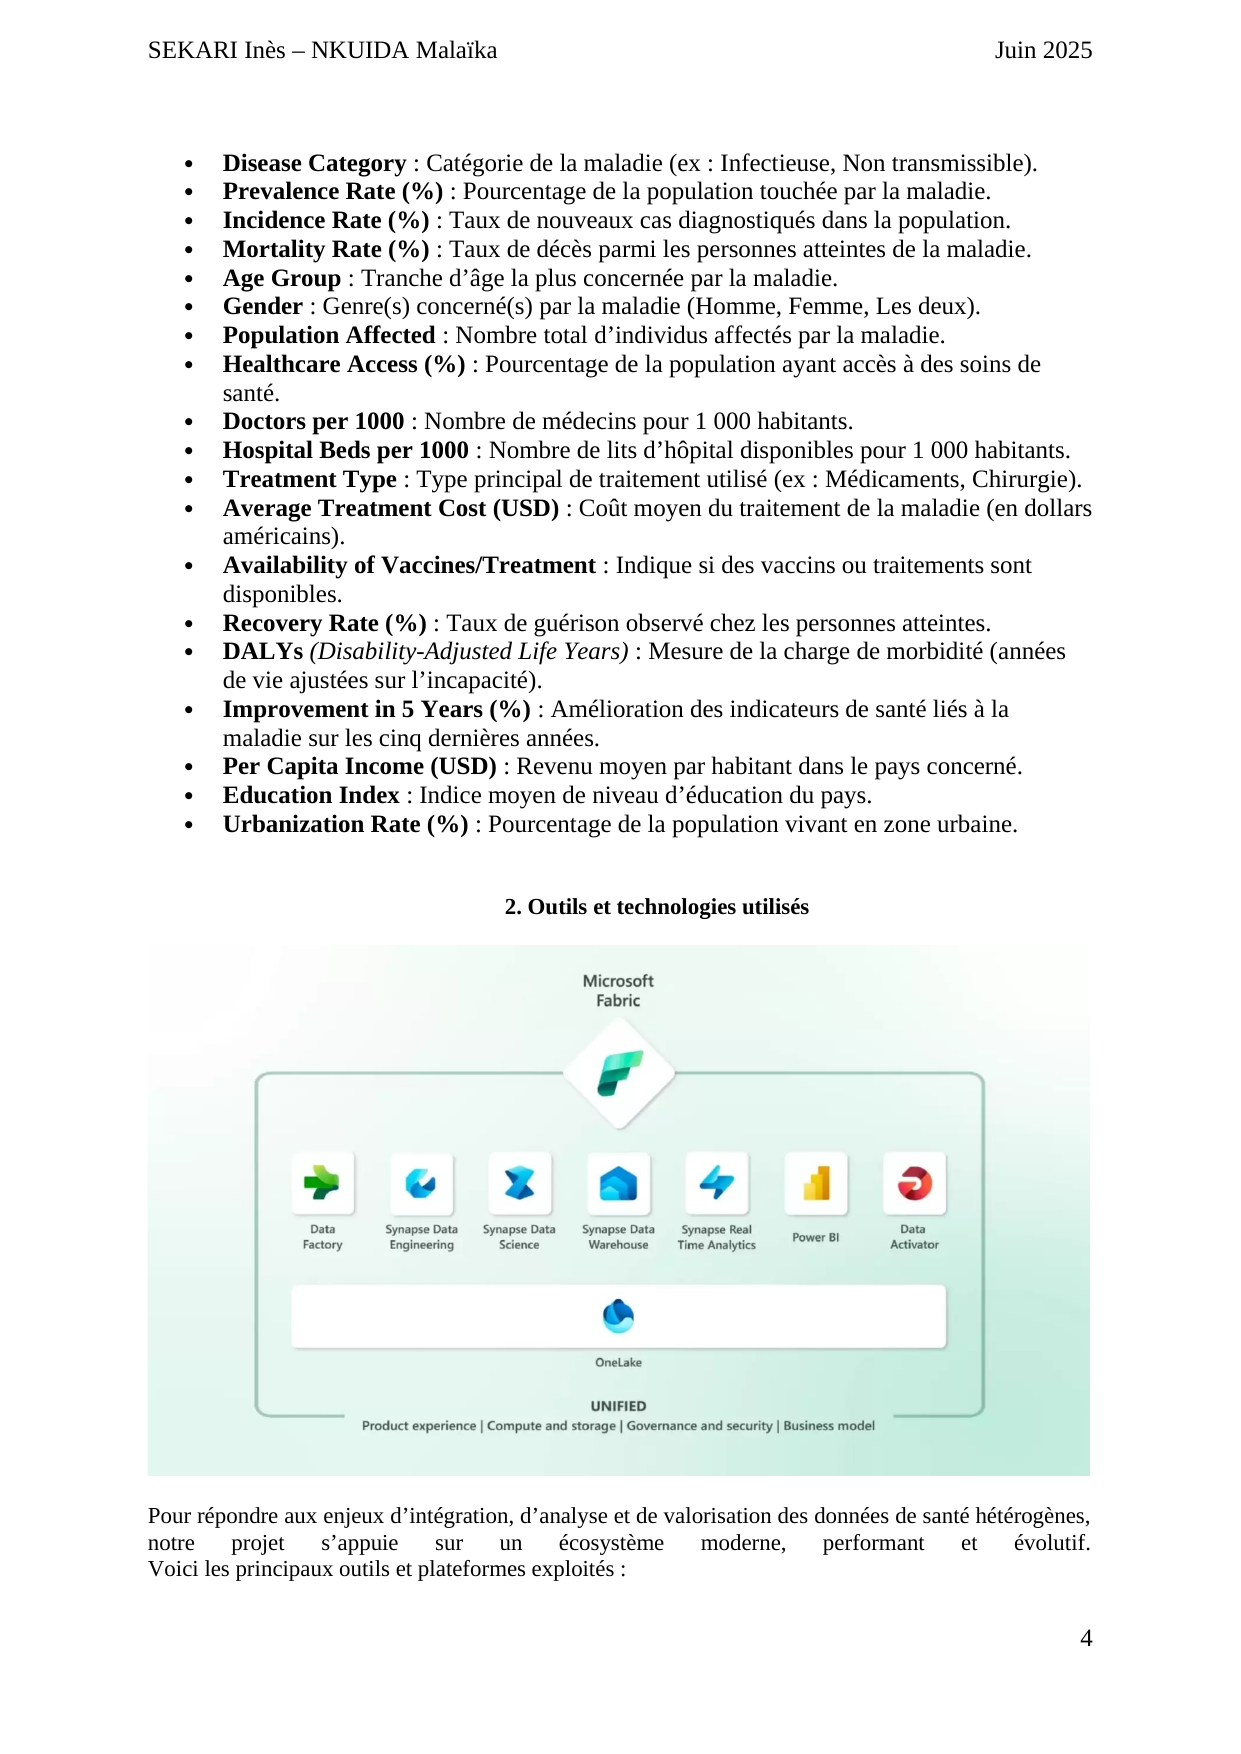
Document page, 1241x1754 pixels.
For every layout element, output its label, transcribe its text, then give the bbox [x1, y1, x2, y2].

text 2. Outils et technologies utilisés [148, 893, 1093, 919]
list Incidence Rate (%) : Taux de nouveaux cas diagnostiqués dans la population. [185, 205, 1093, 234]
list Healthcare Access (%) : Pourcentage de la population ayant accès à des soins de santé. [185, 349, 1093, 406]
list Prevalence Rate (%) : Pourcentage de la population touchée par la maladie. [185, 176, 1093, 205]
list Education Index : Indice moyen de niveau d’éducation du pays. [185, 780, 1093, 809]
list Age Group : Tranche d’âge la plus concernée par la maladie. [185, 263, 1093, 291]
list Disease Category : Catégorie de la maladie (ex : Infectieuse, Non transmissible). [185, 148, 1093, 176]
list Improvement in 5 Years (%) : Amélioration des indicateurs de santé liés à la maladie sur les cinq dernières années. [185, 694, 1093, 751]
list Per Capita Income (USD) : Revenu moyen par habitant dans le pays concerné. [185, 751, 1093, 780]
list Treatment Type : Type principal de traitement utilisé (ex : Médicaments, Chirurgie). [185, 464, 1093, 493]
list Recovery Rate (%) : Taux de guérison observé chez les personnes atteintes. [185, 608, 1093, 636]
list Average Treatment Cost (USD) : Coût moyen du traitement de la maladie (en dollars américains). [185, 493, 1093, 550]
list Mortality Rate (%) : Taux de décès parmi les personnes atteintes de la maladie. [185, 234, 1093, 263]
list Doctors per 1000 : Nombre de médecins pour 1 000 habitants. [185, 406, 1093, 435]
picture [147, 945, 1090, 1476]
list Urbanization Rate (%) : Pourcentage de la population vivant en zone urbaine. [185, 809, 1093, 838]
list Population Affected : Nombre total d’individus affectés par la maladie. [185, 320, 1093, 349]
list DALYs (Disability-Adjusted Life Years) : Mesure de la charge de morbidité (années de vie ajustées sur l’incapacité). [185, 636, 1093, 694]
text Pour répondre aux enjeux d’intégration, d’analyse et de valorisation des données de santé hétérogènes, notre projet s’appuie sur un écosystème moderne, performant et évolutif. Voici les principaux outils et plateformes exploités : [148, 1502, 1093, 1581]
list Availability of Vaccines/Treatment : Indique si des vaccins ou traitements sont disponibles. [185, 550, 1093, 608]
list Gender : Genre(s) concerné(s) par la maladie (Homme, Femme, Les deux). [185, 291, 1093, 320]
list Hospital Beds per 1000 : Nombre de lits d’hôpital disponibles pour 1 000 habitants. [185, 435, 1093, 464]
